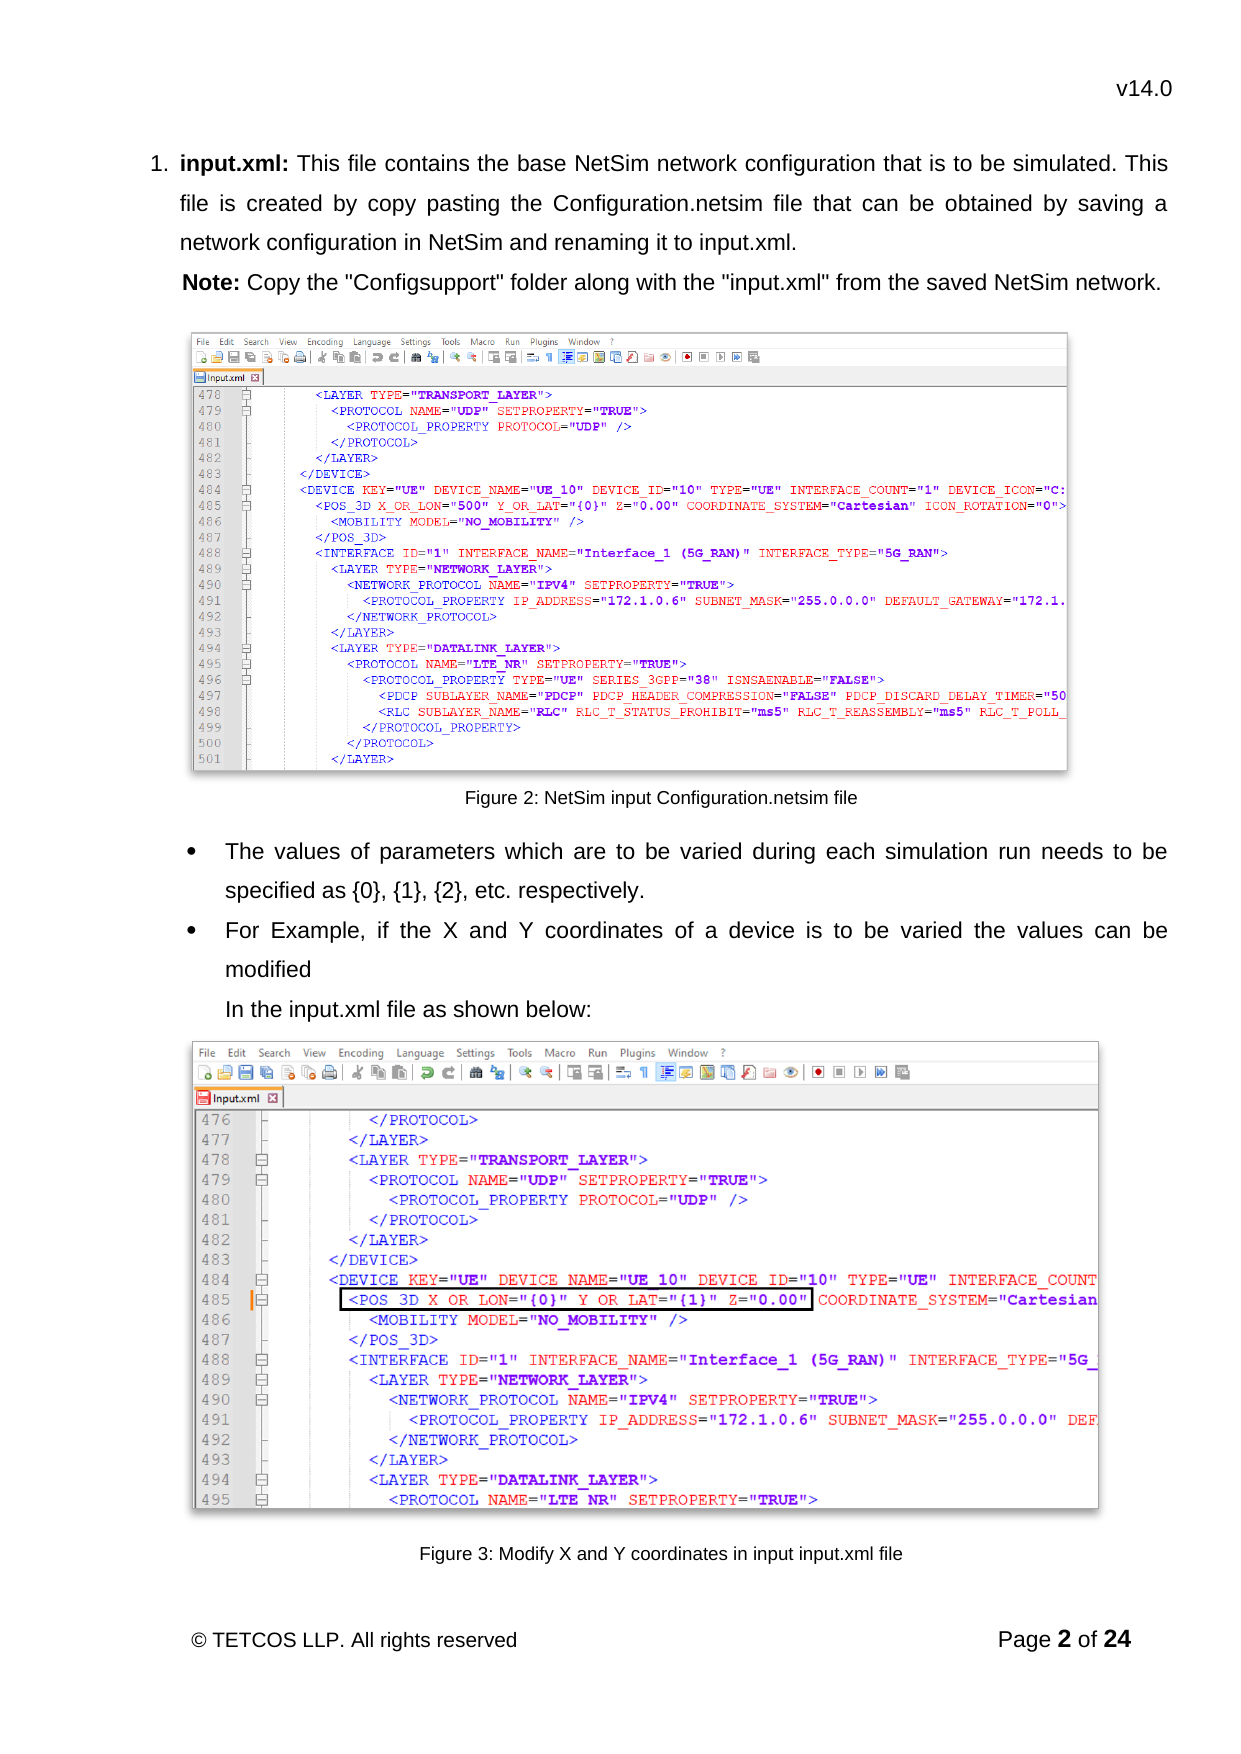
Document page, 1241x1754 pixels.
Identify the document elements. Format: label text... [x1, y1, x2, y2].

list input.xml: This file contains the base NetSim network configuration that is to be simulated. This file is created by copy pasting the Configuration.netsim file that can be obtained by saving a network configuration in NetSim and renaming it to input.xml. [150, 150, 1169, 255]
list For Example, if the X and Y coordinates of a device is to be varied the values can be modified [187, 917, 1169, 983]
picture [192, 334, 1067, 770]
text Figure 2: NetSim input Configuration.netsim file [150, 787, 1172, 808]
list In the input.xml file as shown below: [225, 996, 1169, 1022]
text Figure 3: Modify X and Y coordinates in input input.xml file [150, 1542, 1172, 1564]
list The values of parameters which are to be varied during each simulation run needs to be specified as {0}, {1}, {2}, etc. respectively. [187, 838, 1169, 904]
text Note: Copy the "Configsupport" folder along with the "input.xml" from the saved NetSim network. [150, 268, 1172, 295]
picture [193, 1042, 1098, 1508]
